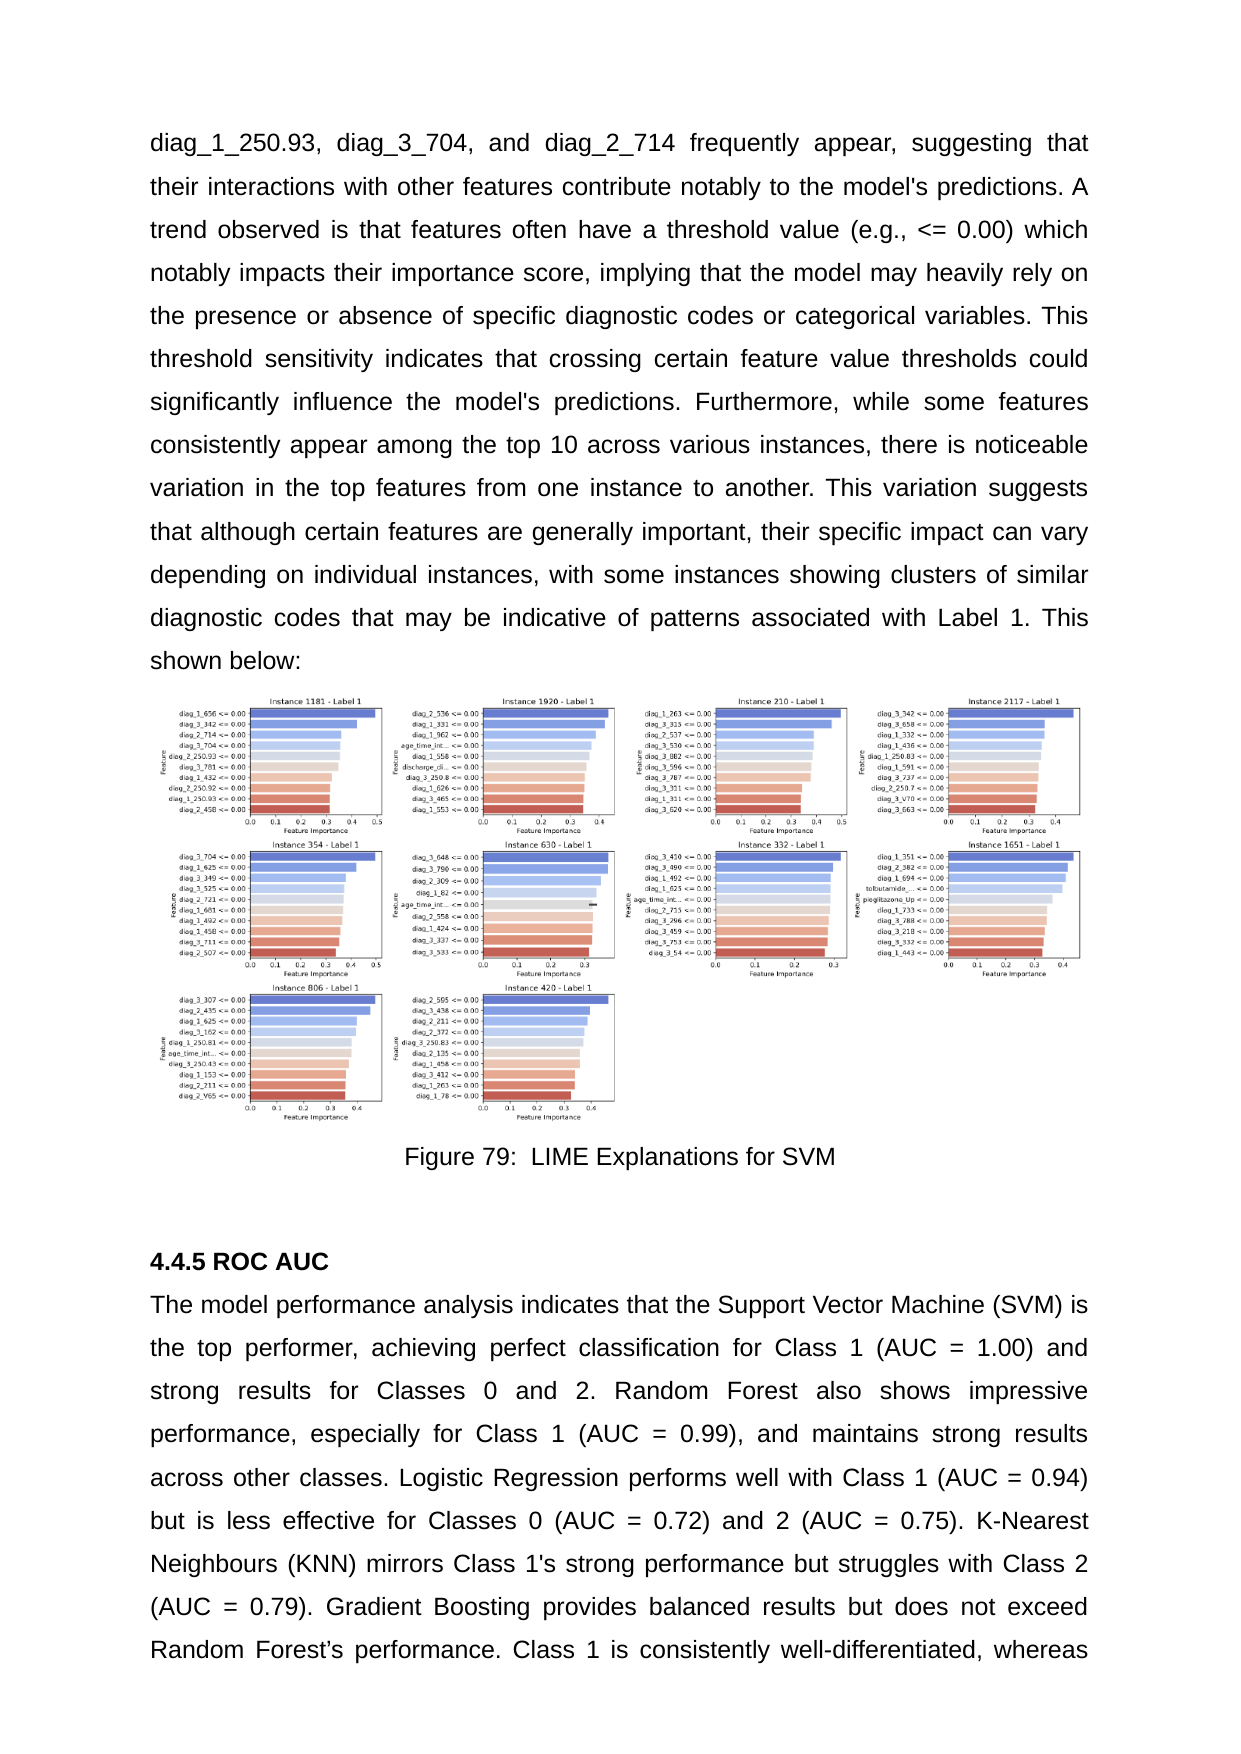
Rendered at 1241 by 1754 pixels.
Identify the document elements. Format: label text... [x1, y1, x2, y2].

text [150, 128, 1090, 675]
subtitle 4.4.5 ROC AUC [150, 1247, 1090, 1276]
picture [150, 689, 1091, 1128]
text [150, 1290, 1090, 1664]
text Figure 79: LIME Explanations for SVM [150, 1142, 1090, 1171]
